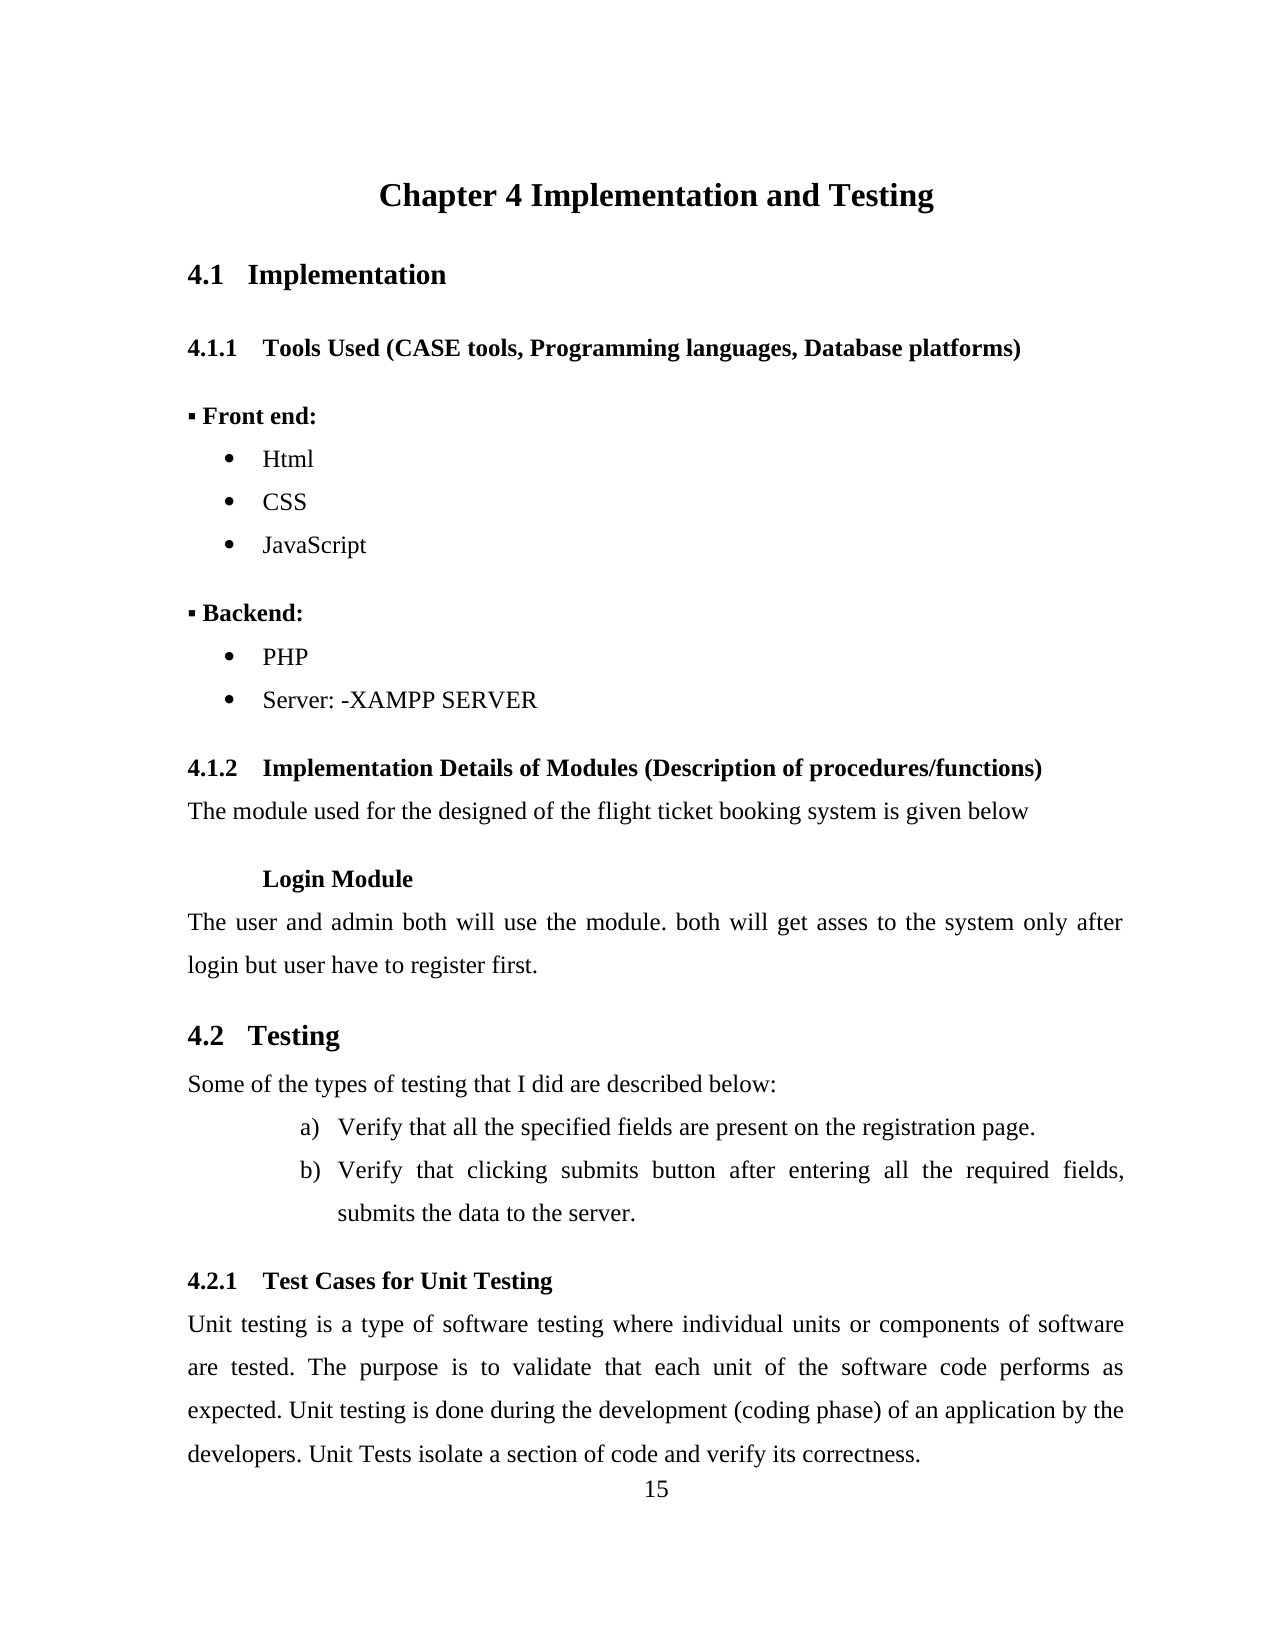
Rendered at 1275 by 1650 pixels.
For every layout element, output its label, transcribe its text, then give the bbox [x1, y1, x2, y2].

list JavaScript [225, 530, 1125, 559]
text The module used for the designed of the flight ticket booking system is given below [187, 796, 1125, 825]
list Verify that all the specified fields are present on the registration page. [300, 1112, 1125, 1141]
subtitle Test Cases for Unit Testing [187, 1266, 1125, 1295]
text ▪ Backend: [187, 598, 1125, 627]
list Verify that clicking submits button after entering all the required fields, submits the data to the server. [300, 1155, 1125, 1227]
text Some of the types of testing that I did are described below: [187, 1069, 1125, 1097]
text Login Module [187, 864, 1125, 893]
subtitle Implementation and Testing [187, 175, 1125, 213]
list Html [225, 444, 1125, 473]
text ▪ Front end: [187, 401, 1125, 430]
text Unit testing is a type of software testing where individual units or components of software are tested. The purpose is to validate that each unit of the software code performs as expected. Unit testing is done during the development (coding phase) of an application by the developers. Unit Tests isolate a section of code and verify its correctness. [187, 1309, 1125, 1467]
list PHP [225, 642, 1125, 670]
list CSS [225, 487, 1125, 516]
text The user and admin both will use the module. both will get asses to the system only after login but user have to register first. [187, 907, 1125, 979]
subtitle Testing [187, 1018, 1125, 1052]
list Server: -XAMPP SERVER [225, 685, 1125, 713]
subtitle Implementation Details of Modules (Description of procedures/functions) [187, 753, 1125, 782]
subtitle Tools Used (CASE tools, Programming languages, Database platforms) [187, 333, 1125, 362]
subtitle Implementation [187, 257, 1125, 291]
